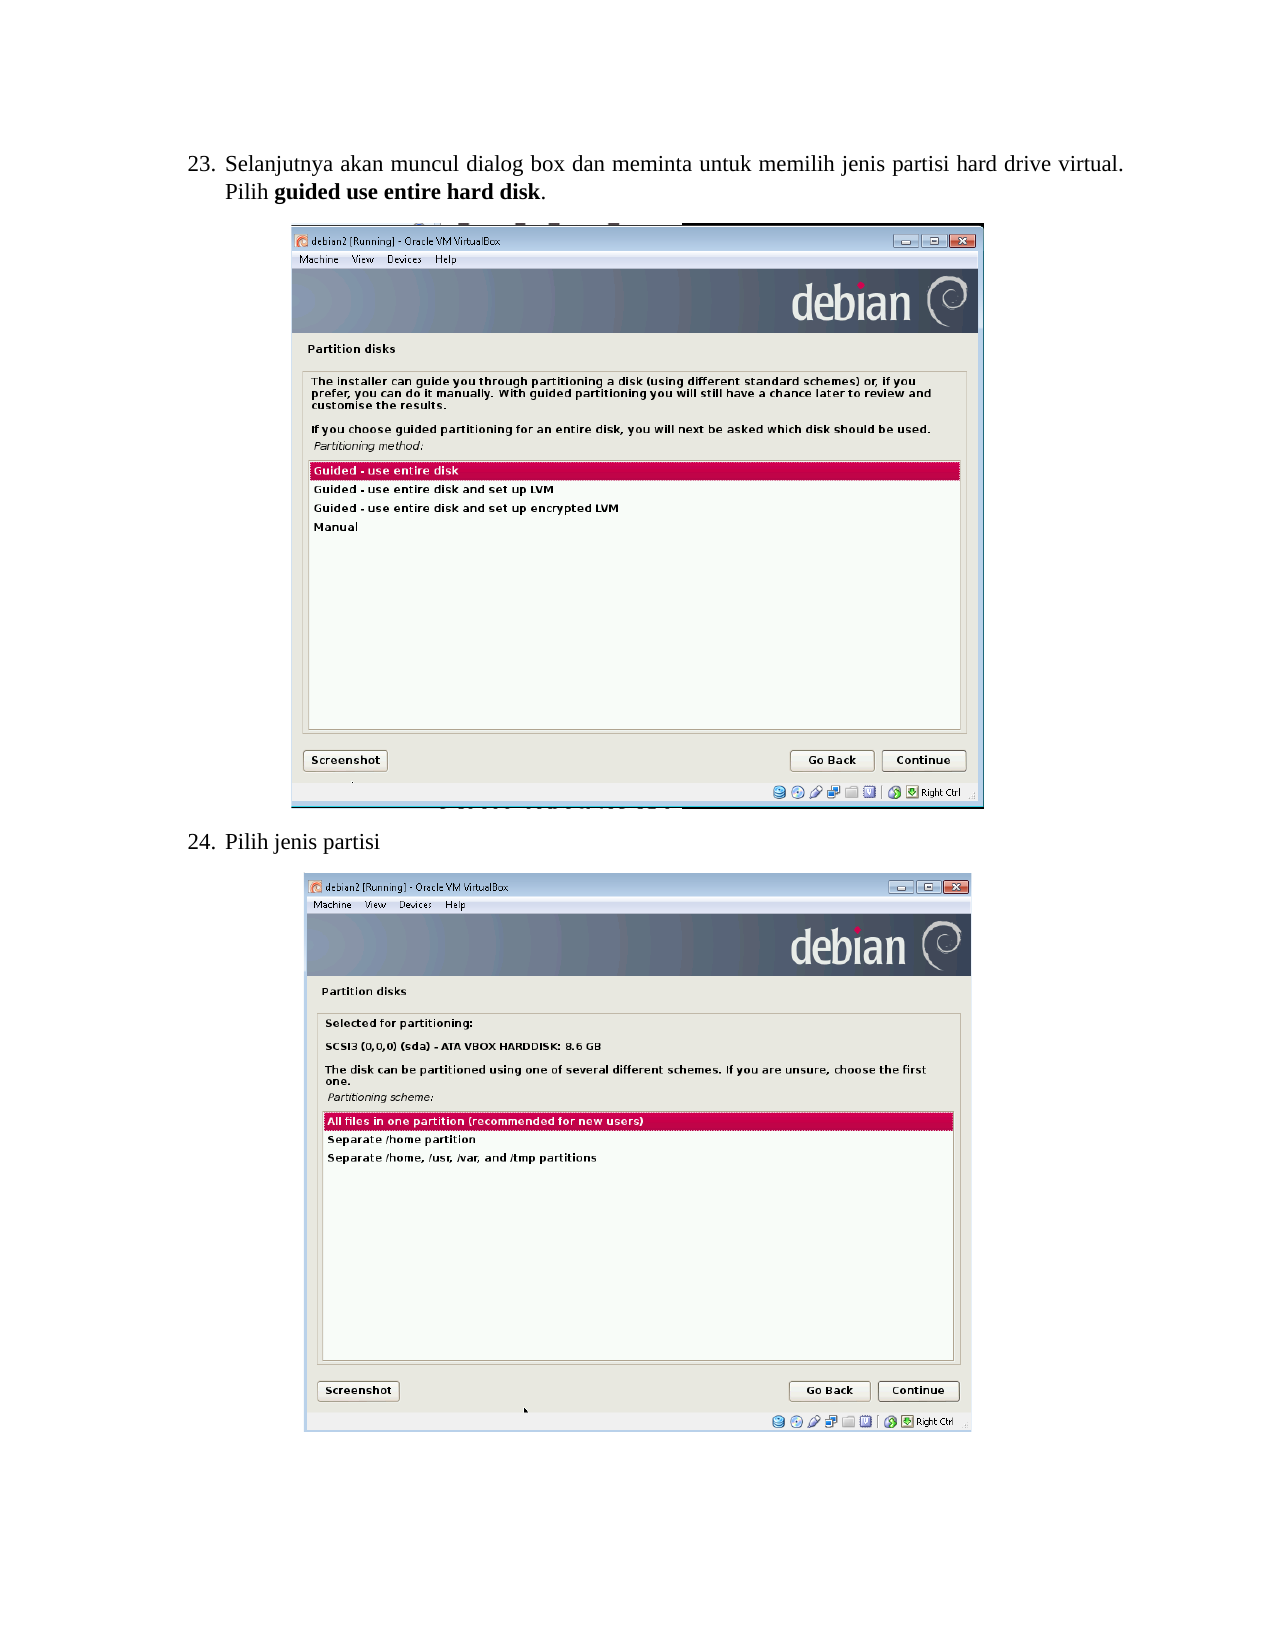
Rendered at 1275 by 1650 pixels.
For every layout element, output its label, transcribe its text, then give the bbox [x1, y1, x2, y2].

list Pilih jenis partisi [187, 828, 1125, 854]
picture [291, 223, 984, 809]
list Selanjutnya akan muncul dialog box dan meminta untuk memilih jenis partisi hard drive virtual. Pilih guided use entire hard disk. [187, 150, 1125, 205]
picture [303, 872, 972, 1432]
